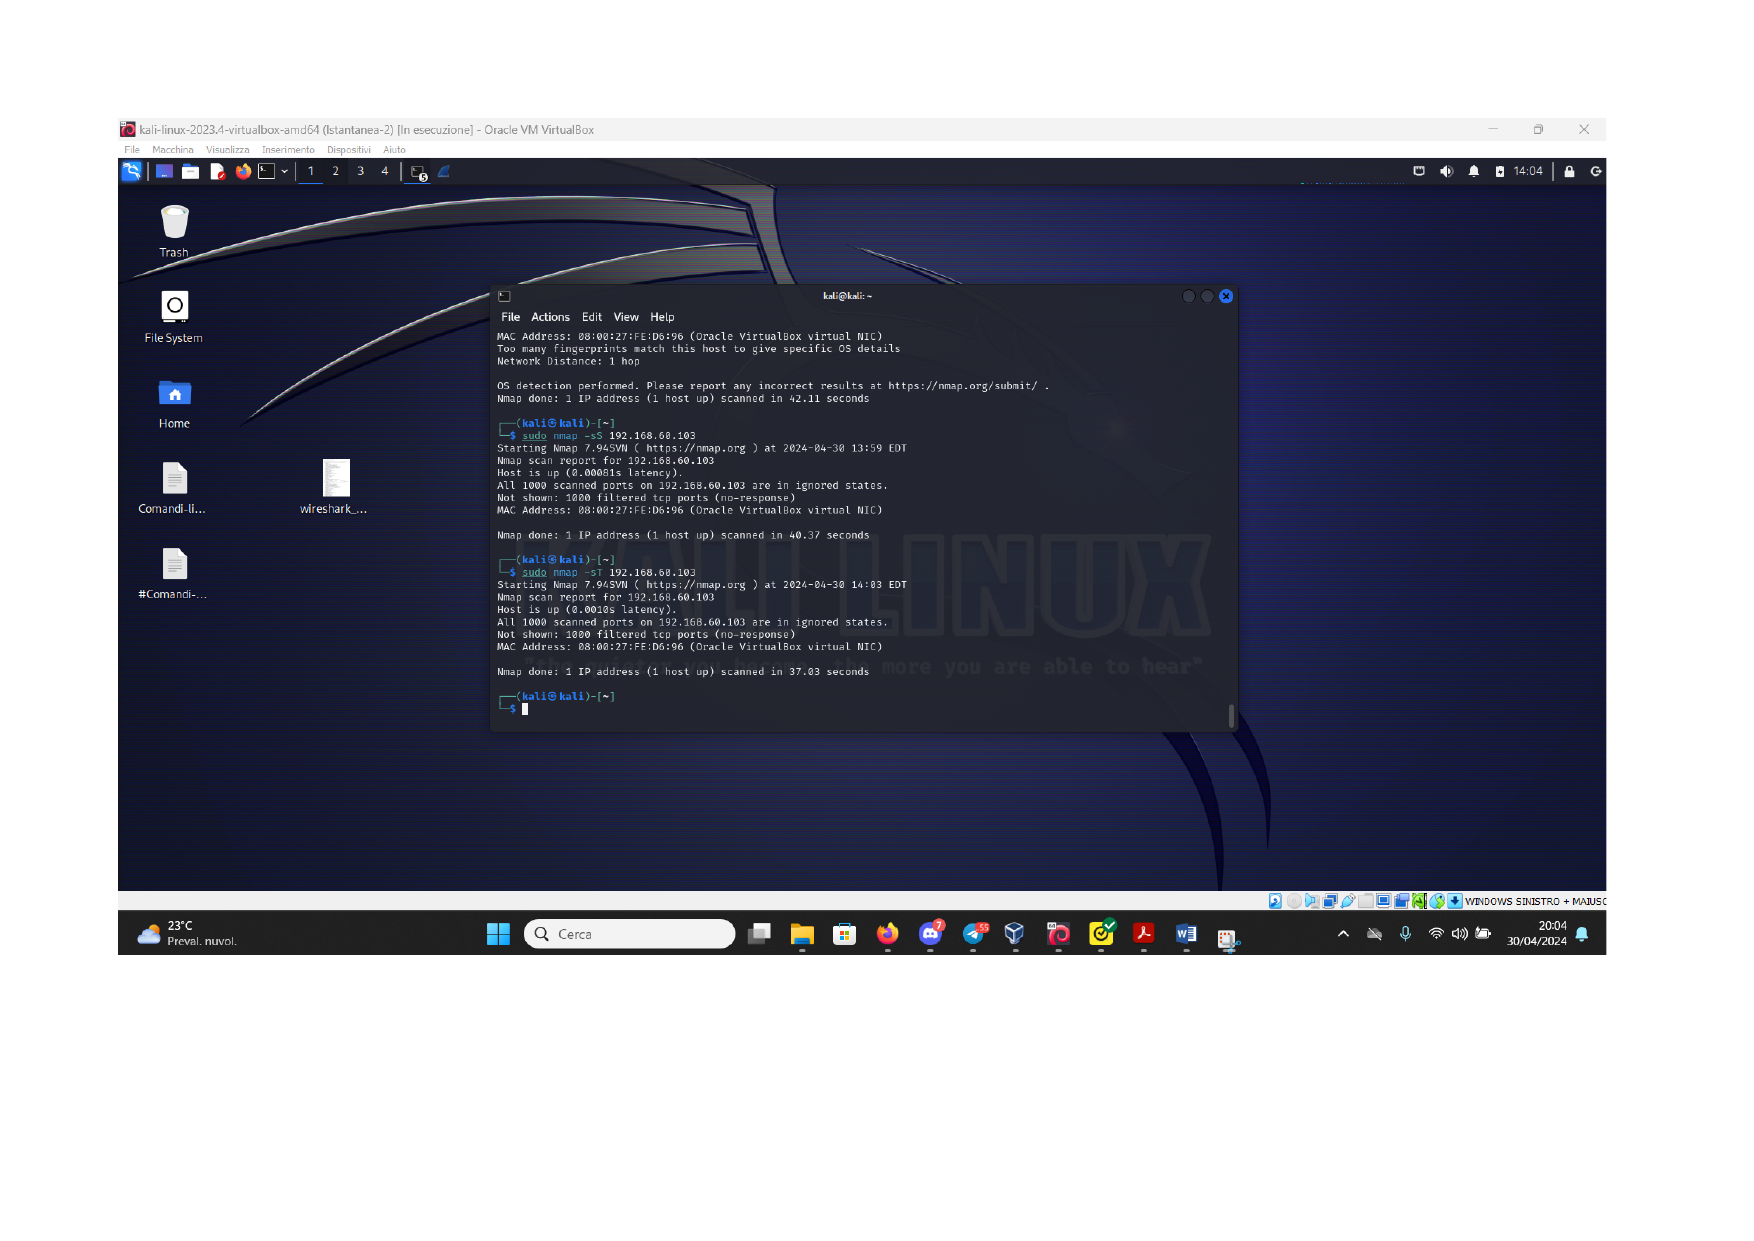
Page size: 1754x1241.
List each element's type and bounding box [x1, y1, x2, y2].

picture [118, 118, 1607, 955]
